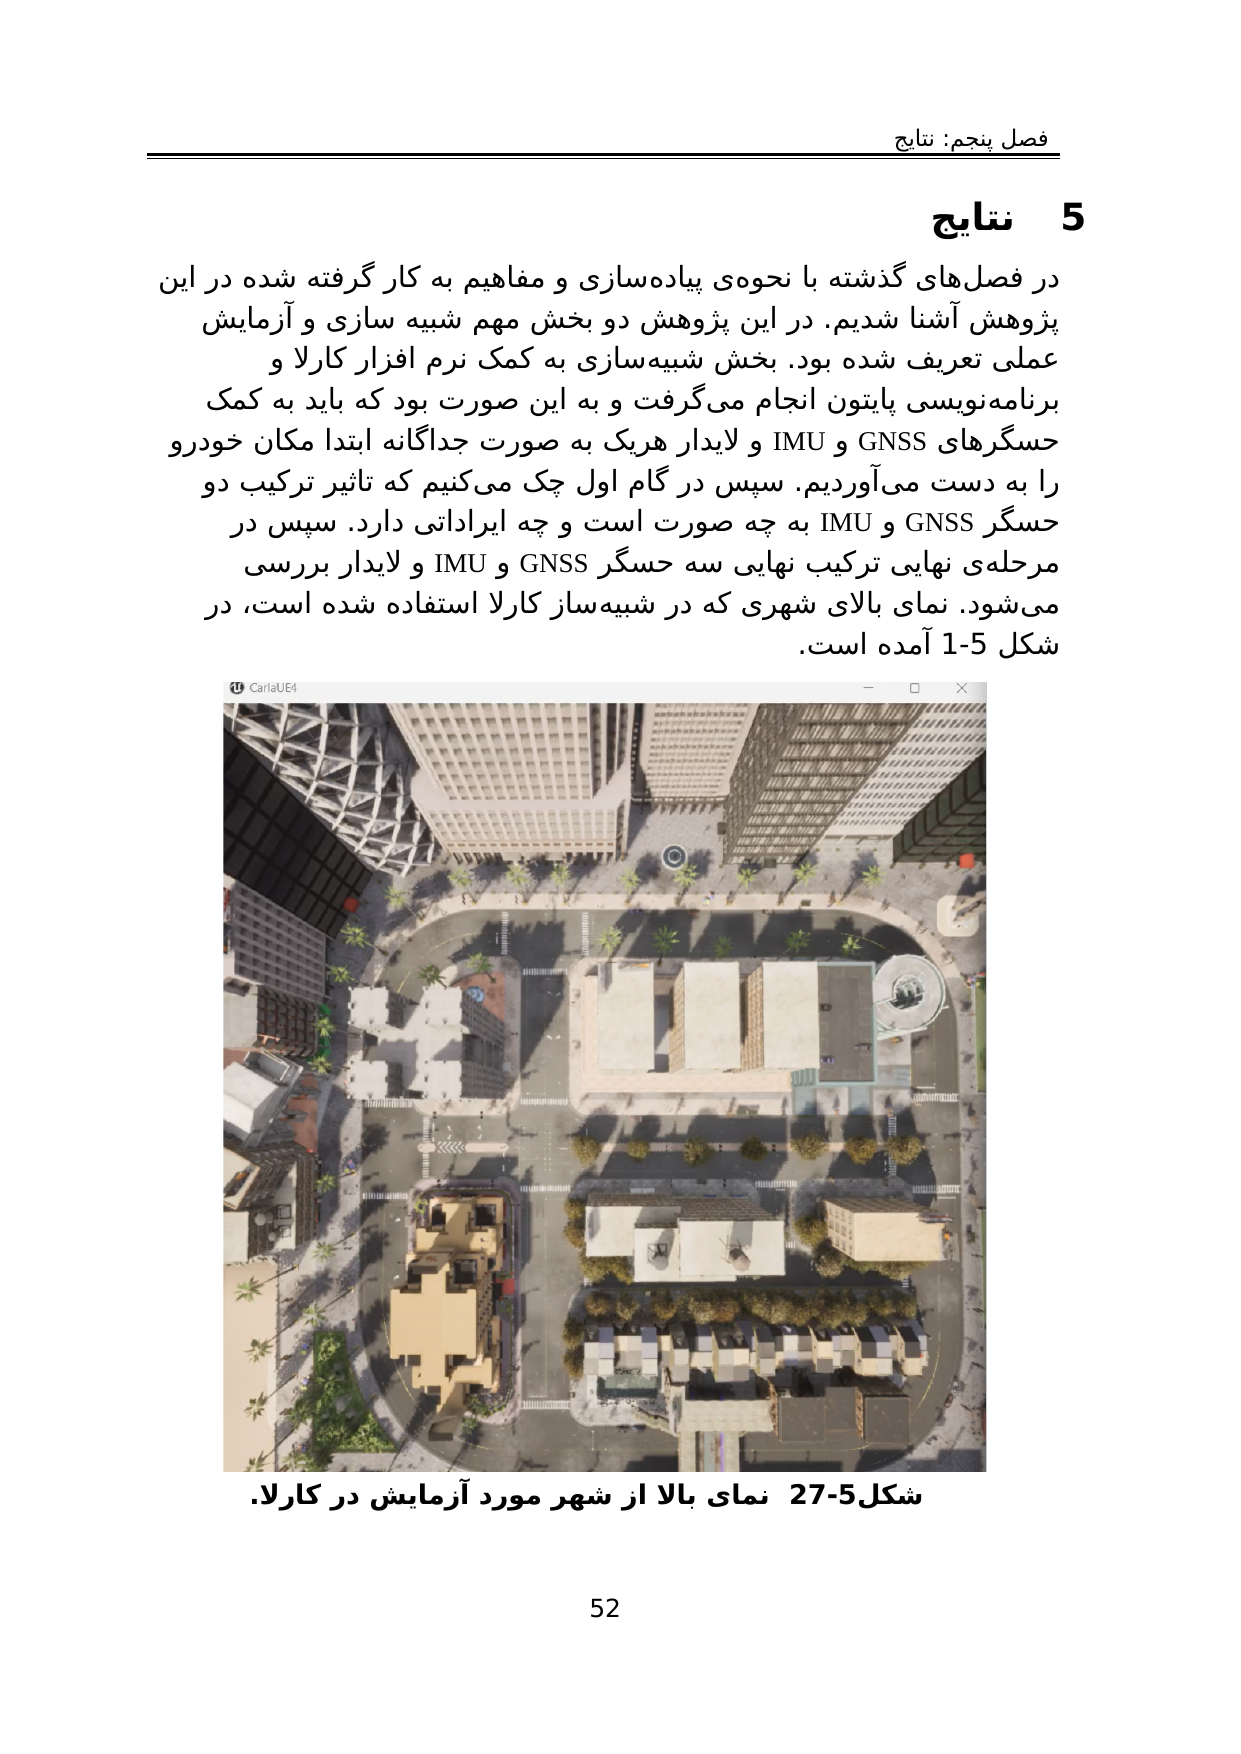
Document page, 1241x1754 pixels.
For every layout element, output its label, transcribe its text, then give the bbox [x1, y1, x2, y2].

subtitle نتایج [150, 196, 1060, 239]
text در فصل‌های گذشته با نحوه‌ی پیاده‌سازی و مفاهیم به کار گرفته شده در این پژوهش آشنا شدیم. در این پژوهش دو بخش مهم شبیه سازی و آزمایش عملی تعریف شده بود. بخش شبیه‌سازی به کمک نرم افزار کارلا و برنامه‌نویسی پایتون انجام می‌گرفت و به این صورت بود که باید به کمک حسگرهای GNSS و IMU و لایدار هریک به صورت جداگانه ابتدا مکان خودرو را به دست می‌آوردیم. سپس در گام اول چک می‌کنیم که تاثیر ترکیب دو حسگر GNSS و IMU به چه صورت است و چه ایراداتی دارد. سپس در مرحله‌ی نهایی ترکیب نهایی سه حسگر GNSS و IMU و لایدار بررسی می‌شود. نمای بالای شهری که در شبیه‌ساز کارلا استفاده شده است، در شکل 5-1 آمده است. [150, 260, 1060, 661]
picture [223, 682, 987, 1472]
